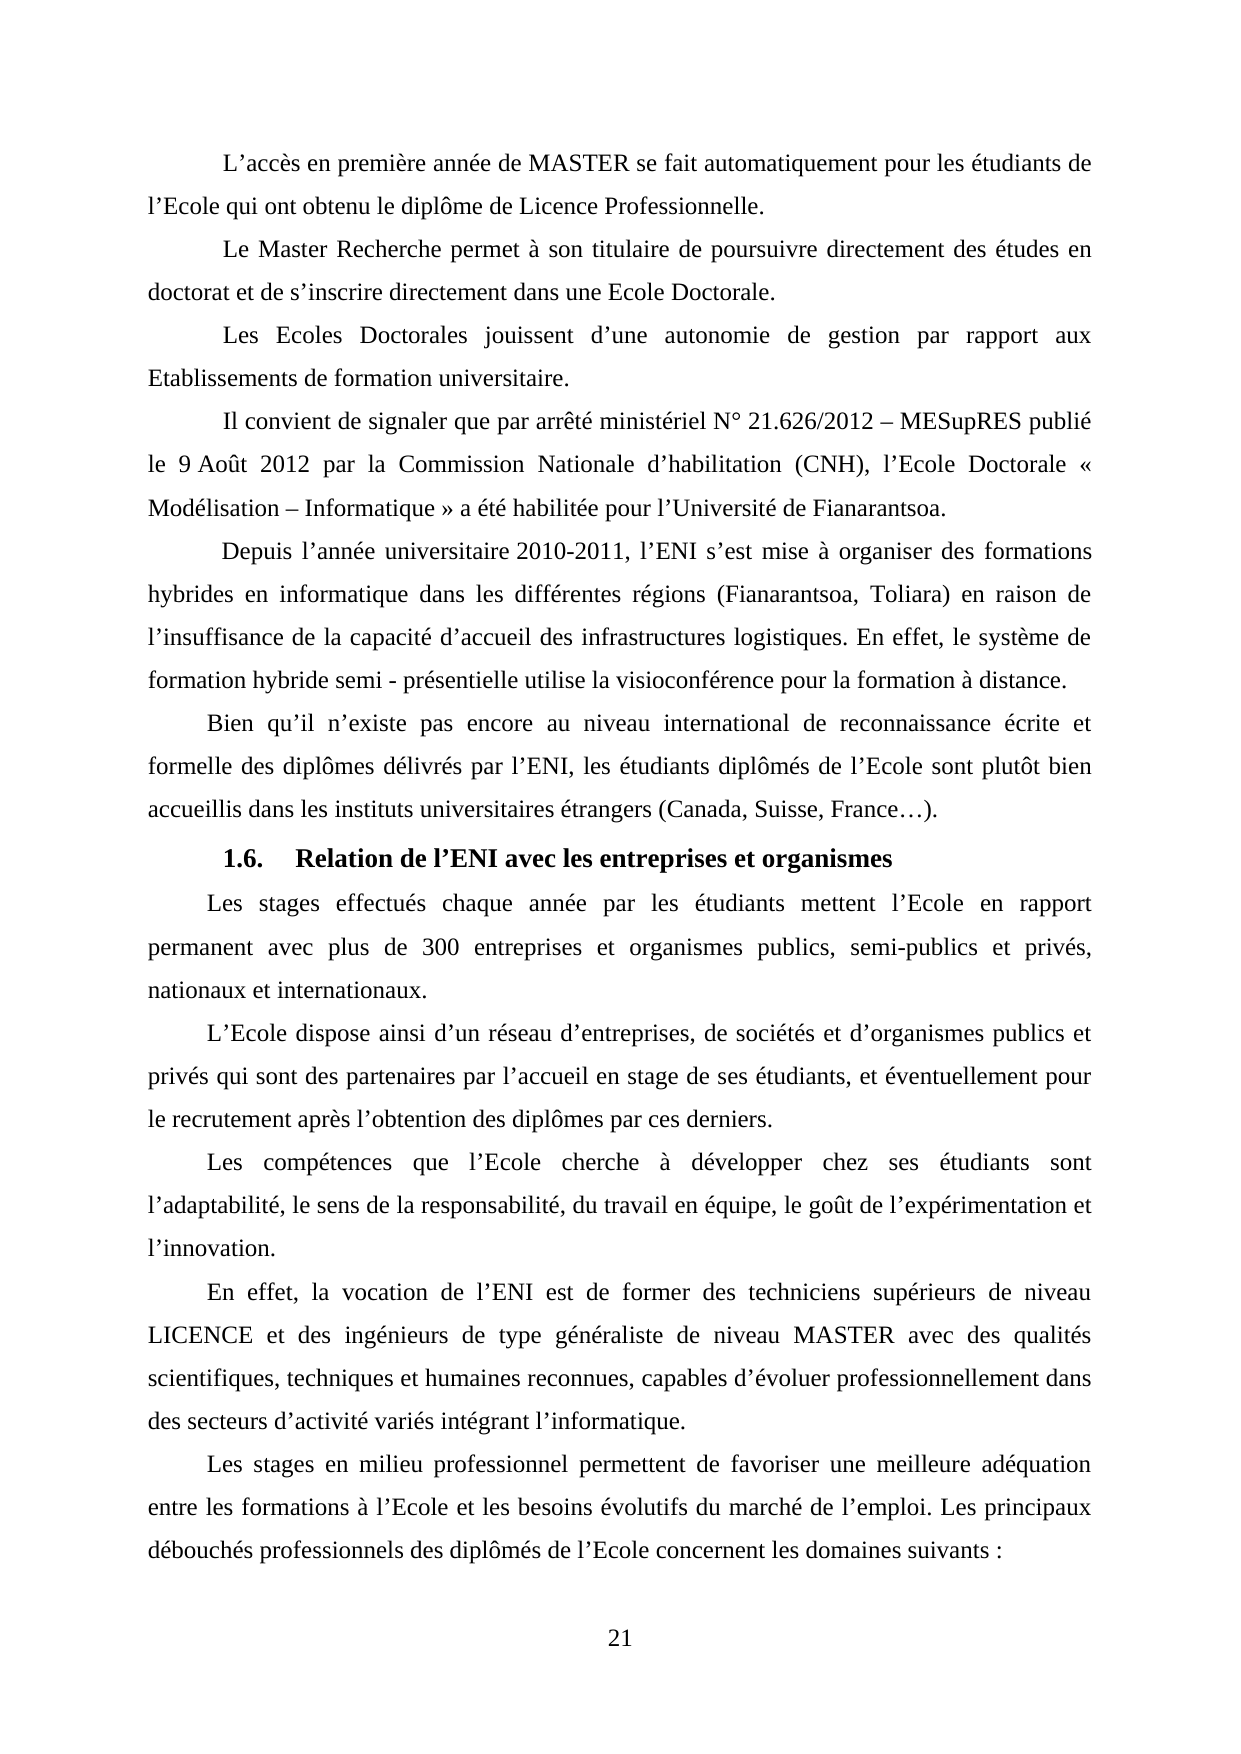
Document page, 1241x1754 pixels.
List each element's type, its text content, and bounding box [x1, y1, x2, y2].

text Depuis l’année universitaire 2010-2011, l’ENI s’est mise à organiser des formations hybrides en informatique dans les différentes régions (Fianarantsoa, Toliara) en raison de l’insuffisance de la capacité d’accueil des infrastructures logistiques. En effet, le système de formation hybride semi - présentielle utilise la visioconférence pour la formation à distance. [148, 536, 1093, 694]
text Les stages effectués chaque année par les étudiants mettent l’Ecole en rapport permanent avec plus de 300 entreprises et organismes publics, semi-publics et privés, nationaux et internationaux. [148, 888, 1093, 1003]
text Les Ecoles Doctorales jouissent d’une autonomie de gestion par rapport aux Etablissements de formation universitaire. [148, 320, 1093, 392]
text L’accès en première année de MASTER se fait automatiquement pour les étudiants de l’Ecole qui ont obtenu le diplôme de Licence Professionnelle. [148, 148, 1093, 219]
text L’Ecole dispose ainsi d’un réseau d’entreprises, de sociétés et d’organismes publics et privés qui sont des partenaires par l’accueil en stage de ses étudiants, et éventuellement pour le recrutement après l’obtention des diplômes par ces derniers. [148, 1018, 1093, 1133]
text Bien qu’il n’existe pas encore au niveau international de reconnaissance écrite et formelle des diplômes délivrés par l’ENI, les étudiants diplômés de l’Ecole sont plutôt bien accueillis dans les instituts universitaires étrangers (Canada, Suisse, France…). [148, 708, 1093, 823]
text Les compétences que l’Ecole cherche à développer chez ses étudiants sont l’adaptabilité, le sens de la responsabilité, du travail en équipe, le goût de l’expérimentation et l’innovation. [148, 1147, 1093, 1262]
subtitle Relation de l’ENI avec les entreprises et organismes [223, 842, 1093, 873]
text Le Master Recherche permet à son titulaire de poursuivre directement des études en doctorat et de s’inscrire directement dans une Ecole Doctorale. [148, 234, 1093, 306]
text Il convient de signaler que par arrêté ministériel N° 21.626/2012 – MESupRES publié le 9 Août 2012 par la Commission Nationale d’habilitation (CNH), l’Ecole Doctorale « Modélisation – Informatique » a été habilitée pour l’Université de Fianarantsoa. [148, 406, 1093, 521]
text En effet, la vocation de l’ENI est de former des techniciens supérieurs de niveau LICENCE et des ingénieurs de type généraliste de niveau MASTER avec des qualités scientifiques, techniques et humaines reconnues, capables d’évoluer professionnellement dans des secteurs d’activité variés intégrant l’informatique. [148, 1277, 1093, 1435]
text Les stages en milieu professionnel permettent de favoriser une meilleure adéquation entre les formations à l’Ecole et les besoins évolutifs du marché de l’emploi. Les principaux débouchés professionnels des diplômés de l’Ecole concernent les domaines suivants : [148, 1449, 1093, 1564]
